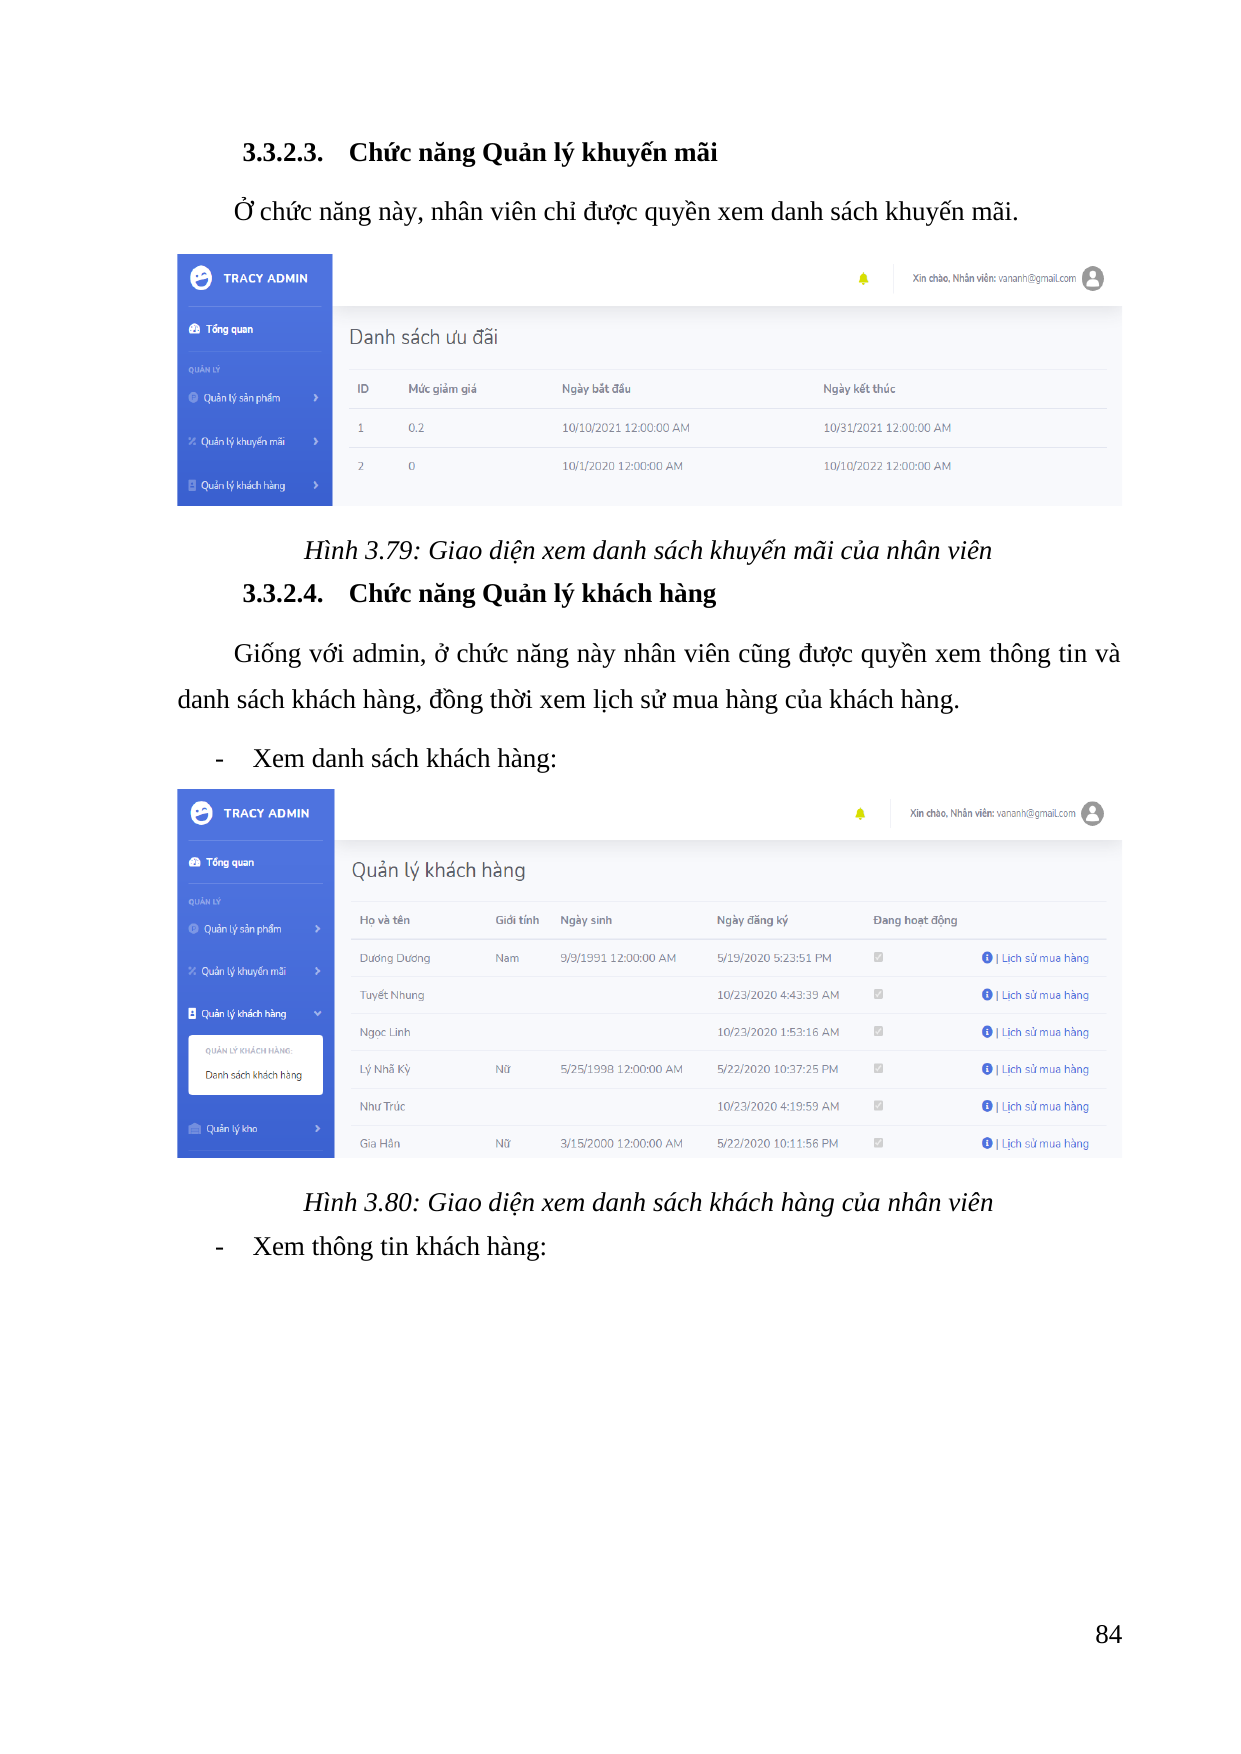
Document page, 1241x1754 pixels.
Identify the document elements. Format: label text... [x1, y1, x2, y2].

list Xem danh sách khách hàng: [215, 743, 1122, 774]
subtitle Chức năng Quản lý khách hàng [242, 578, 1122, 609]
picture [177, 254, 1123, 506]
text Ở chức năng này, nhân viên chỉ được quyền xem danh sách khuyến mãi. [177, 195, 1122, 226]
list Xem thông tin khách hàng: [215, 1230, 1122, 1261]
subtitle Chức năng Quản lý khuyến mãi [242, 136, 1122, 167]
picture [177, 789, 1123, 1158]
text Giống với admin, ở chức năng này nhân viên cũng được quyền xem thông tin và danh sách khách hàng, đồng thời xem lịch sử mua hàng của khách hàng. [177, 637, 1122, 714]
